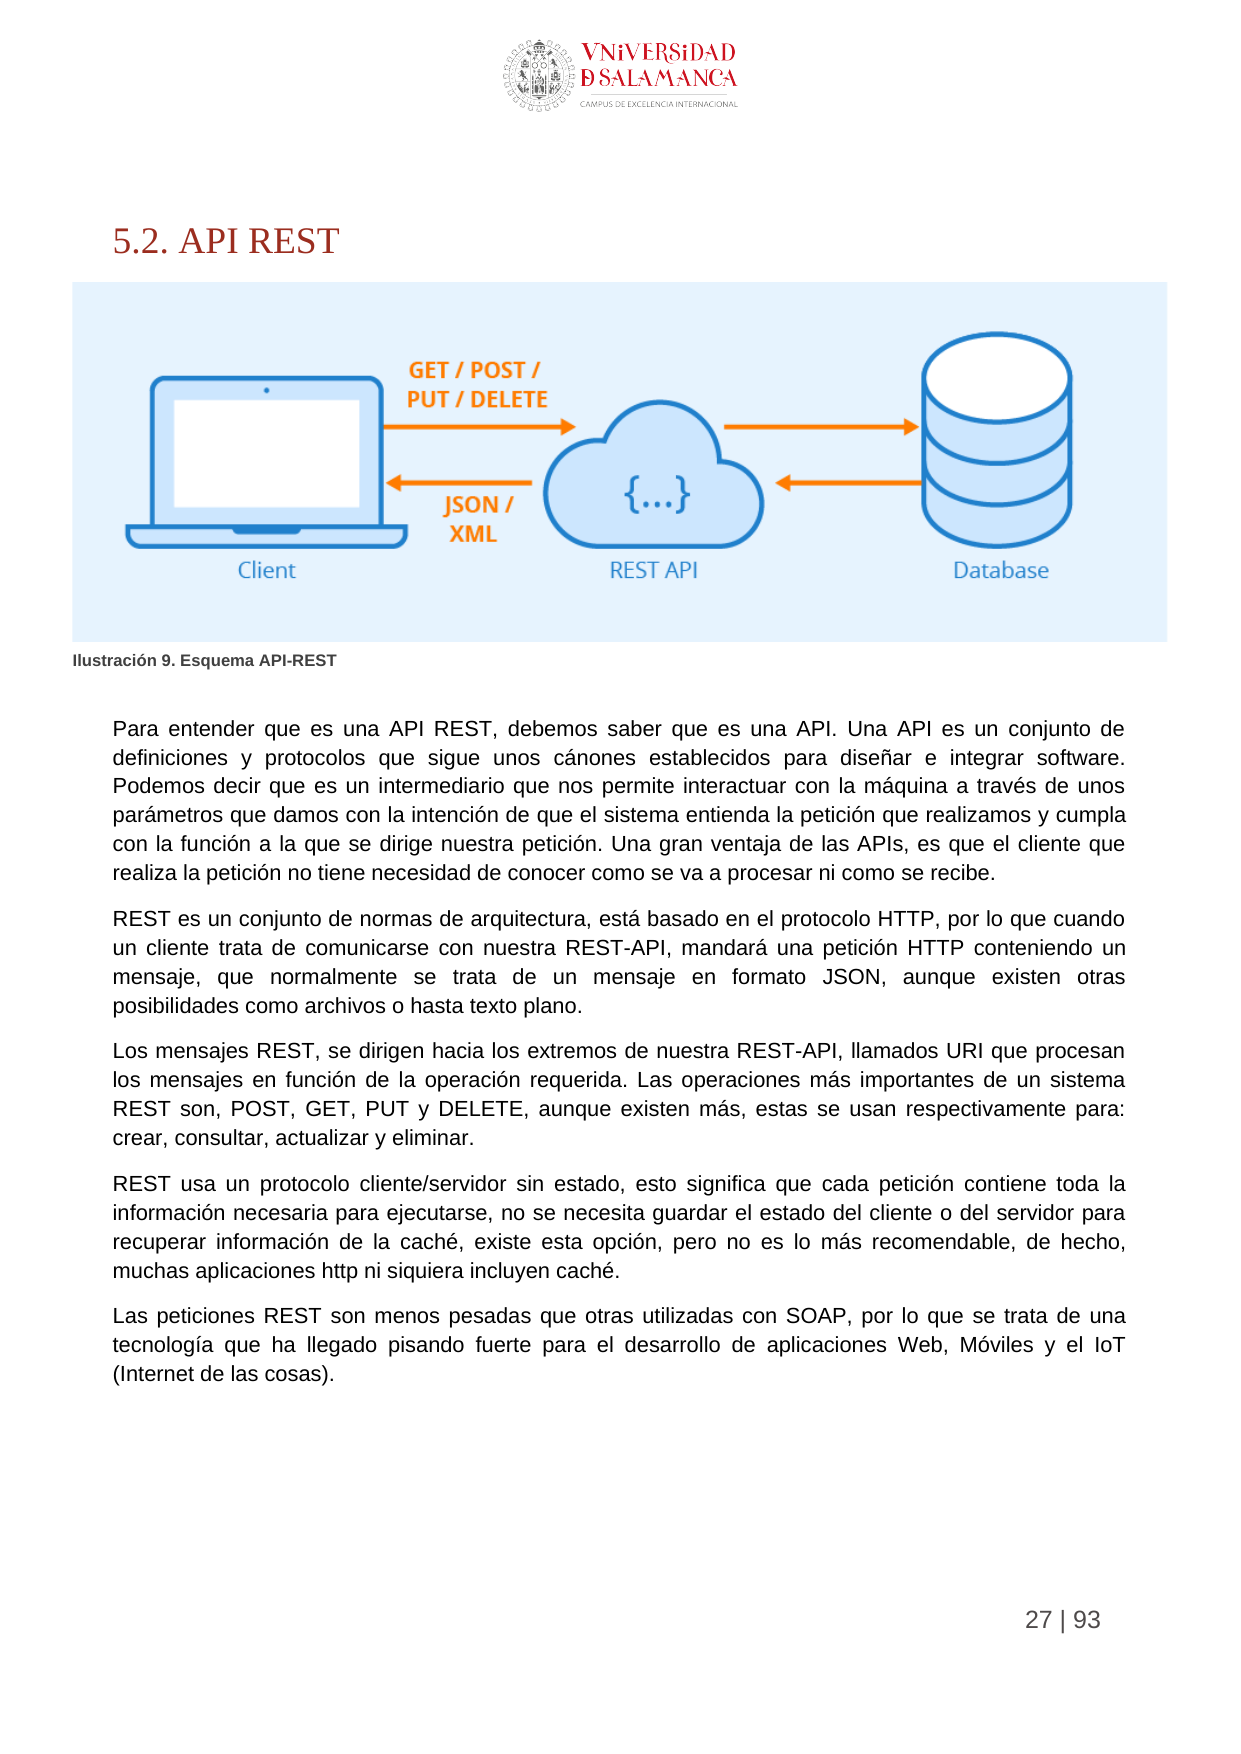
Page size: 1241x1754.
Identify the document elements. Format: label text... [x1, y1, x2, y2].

picture [499, 36, 742, 116]
text Los mensajes REST, se dirigen hacia los extremos de nuestra REST-API, llamados URI que procesan los mensajes en función de la operación requerida. Las operaciones más importantes de un sistema REST son, POST, GET, PUT y DELETE, aunque existen más, estas se usan respectivamente para: crear, consultar, actualizar y eliminar. [112, 1038, 1128, 1151]
text Las peticiones REST son menos pesadas que otras utilizadas con SOAP, por lo que se trata de una tecnología que ha llegado pisando fuerte para el desarrollo de aplicaciones Web, Móviles y el IoT (Internet de las cosas). [112, 1303, 1128, 1387]
picture [72, 282, 1168, 642]
subtitle 5.2. API REST [112, 218, 1128, 261]
text REST es un conjunto de normas de arquitectura, está basado en el protocolo HTTP, por lo que cuando un cliente trata de comunicarse con nuestra REST-API, mandará una petición HTTP conteniendo un mensaje, que normalmente se trata de un mensaje en formato JSON, aunque existen otras posibilidades como archivos o hasta texto plano. [112, 906, 1128, 1018]
text Para entender que es una API REST, debemos saber que es una API. Una API es un conjunto de definiciones y protocolos que sigue unos cánones establecidos para diseñar e integrar software. Podemos decir que es un intermediario que nos permite interactuar con la máquina a través de unos parámetros que damos con la intención de que el sistema entienda la petición que realizamos y cumpla con la función a la que se dirige nuestra petición. Una gran ventaja de las APIs, es que el cliente que realiza la petición no tiene necesidad de conocer como se va a procesar ni como se recibe. [112, 716, 1128, 886]
text REST usa un protocolo cliente/servidor sin estado, esto significa que cada petición contiene toda la información necesaria para ejecutarse, no se necesita guardar el estado del cliente o del servidor para recuperar información de la caché, existe esta opción, pero no es lo más recomendable, de hecho, muchas aplicaciones http ni siquiera incluyen caché. [112, 1171, 1128, 1283]
